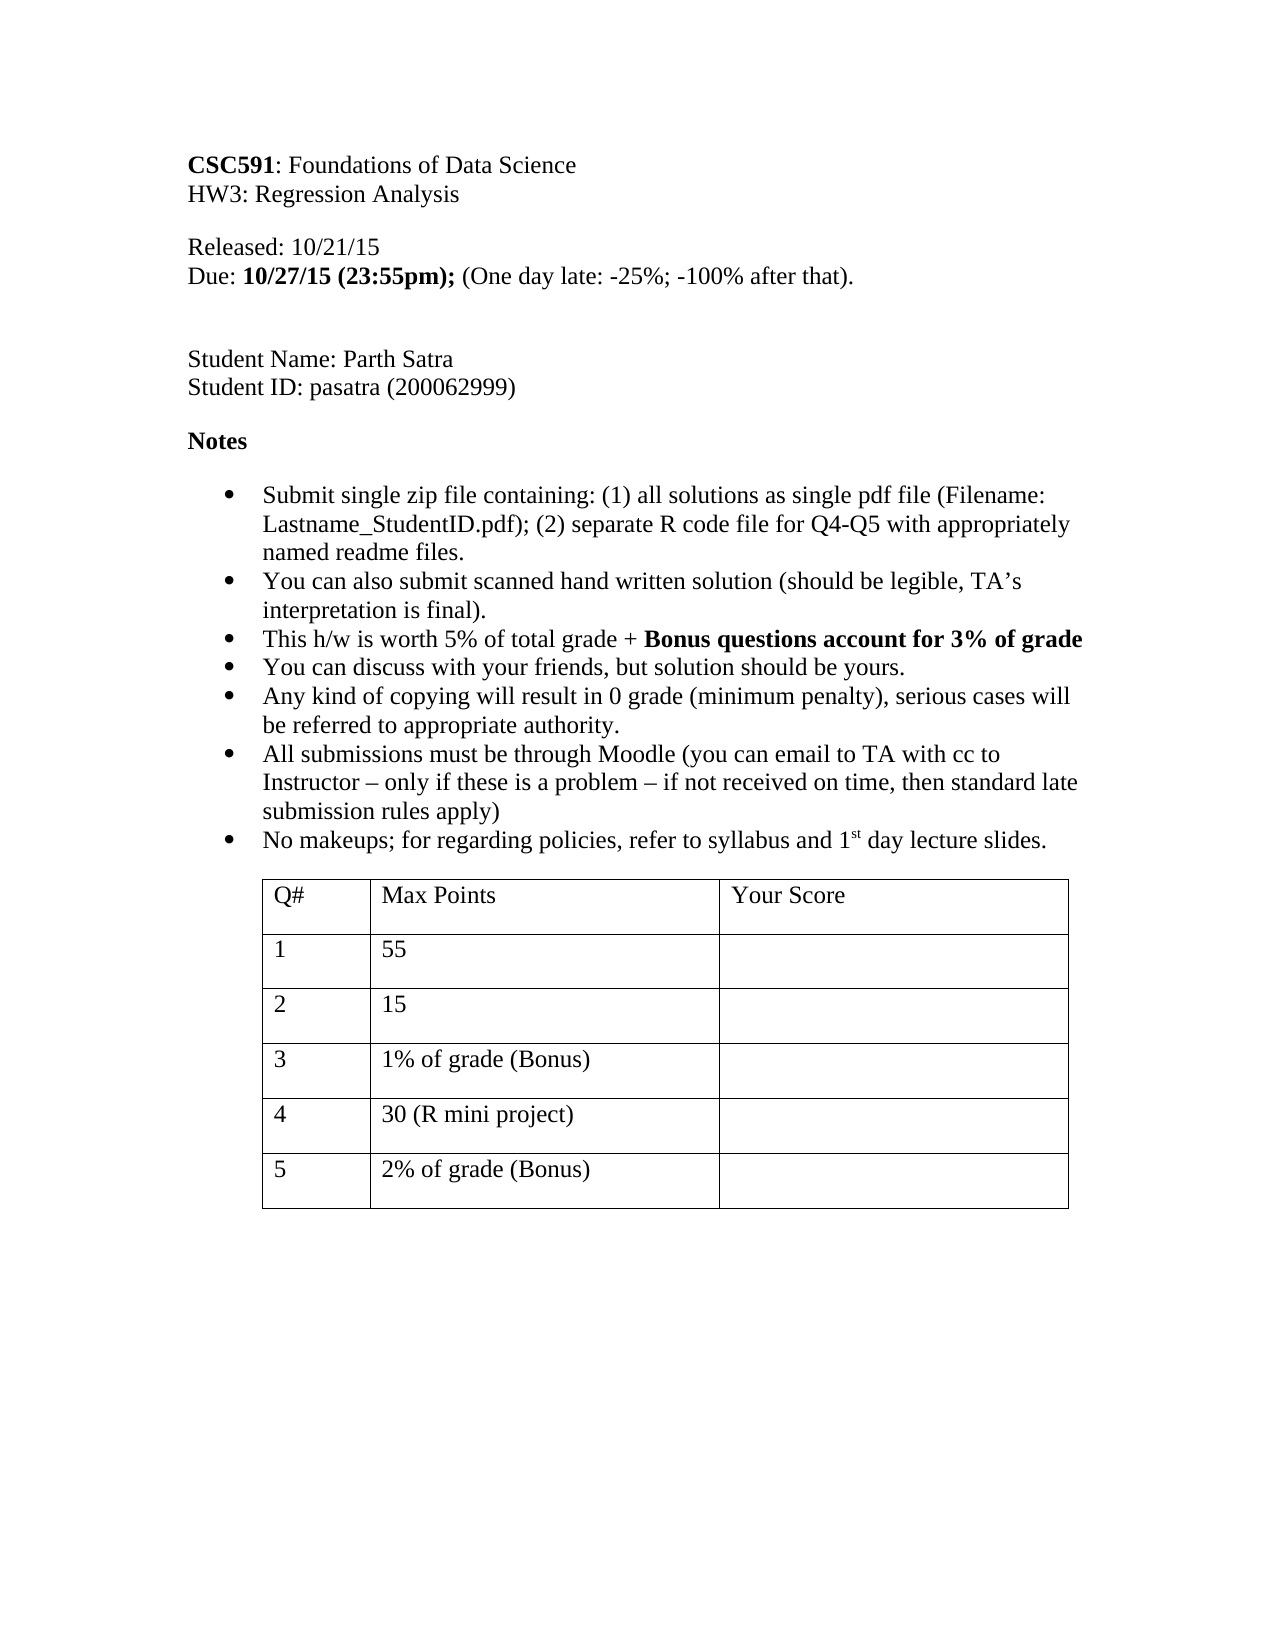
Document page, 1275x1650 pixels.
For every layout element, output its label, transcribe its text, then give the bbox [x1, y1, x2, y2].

list You can also submit scanned hand written solution (should be legible, TA’s interpretation is final). [225, 566, 1087, 624]
table_cell 2% of grade (Bonus) [371, 1154, 719, 1207]
text Student Name: Parth Satra Student ID: pasatra (200062999) [187, 344, 1087, 401]
table_cell [720, 1154, 1068, 1207]
list Submit single zip file containing: (1) all solutions as single pdf file (Filename: Lastname_StudentID.pdf); (2) separate R code file for Q4-Q5 with appropriately named readme files. [225, 480, 1087, 566]
table_cell 1% of grade (Bonus) [371, 1044, 719, 1098]
text Notes [187, 426, 1087, 455]
table_cell 15 [371, 989, 719, 1043]
table_cell 3 [263, 1044, 370, 1098]
table_cell 55 [371, 935, 719, 988]
table_header Q# [263, 880, 370, 933]
list Any kind of copying will result in 0 grade (minimum penalty), serious cases will be referred to appropriate authority. [225, 681, 1087, 739]
list This h/w is worth 5% of total grade + Bonus questions account for 3% of grade [225, 624, 1087, 652]
table_cell 1 [263, 935, 370, 988]
list All submissions must be through Moodle (you can email to TA with cc to Instructor – only if these is a problem – if not received on time, then standard late submission rules apply) [225, 739, 1087, 825]
table_cell 5 [263, 1154, 370, 1207]
table_cell 30 (R mini project) [371, 1099, 719, 1153]
text Released: 10/21/15 Due: 10/27/15 (23:55pm); (One day late: -25%; -100% after that). [187, 232, 1087, 319]
table_header Max Points [371, 880, 719, 933]
table_cell [720, 1099, 1068, 1153]
list You can discuss with your friends, but solution should be yours. [225, 652, 1087, 681]
table_cell 4 [263, 1099, 370, 1153]
table_header Your Score [720, 880, 1068, 933]
list No makeups; for regarding policies, refer to syllabus and 1st day lecture slides. [225, 825, 1087, 854]
table_cell 2 [263, 989, 370, 1043]
table_cell [720, 935, 1068, 988]
table_cell [720, 1044, 1068, 1098]
text CSC591: Foundations of Data Science HW3: Regression Analysis [187, 150, 1087, 207]
table_cell [720, 989, 1068, 1043]
